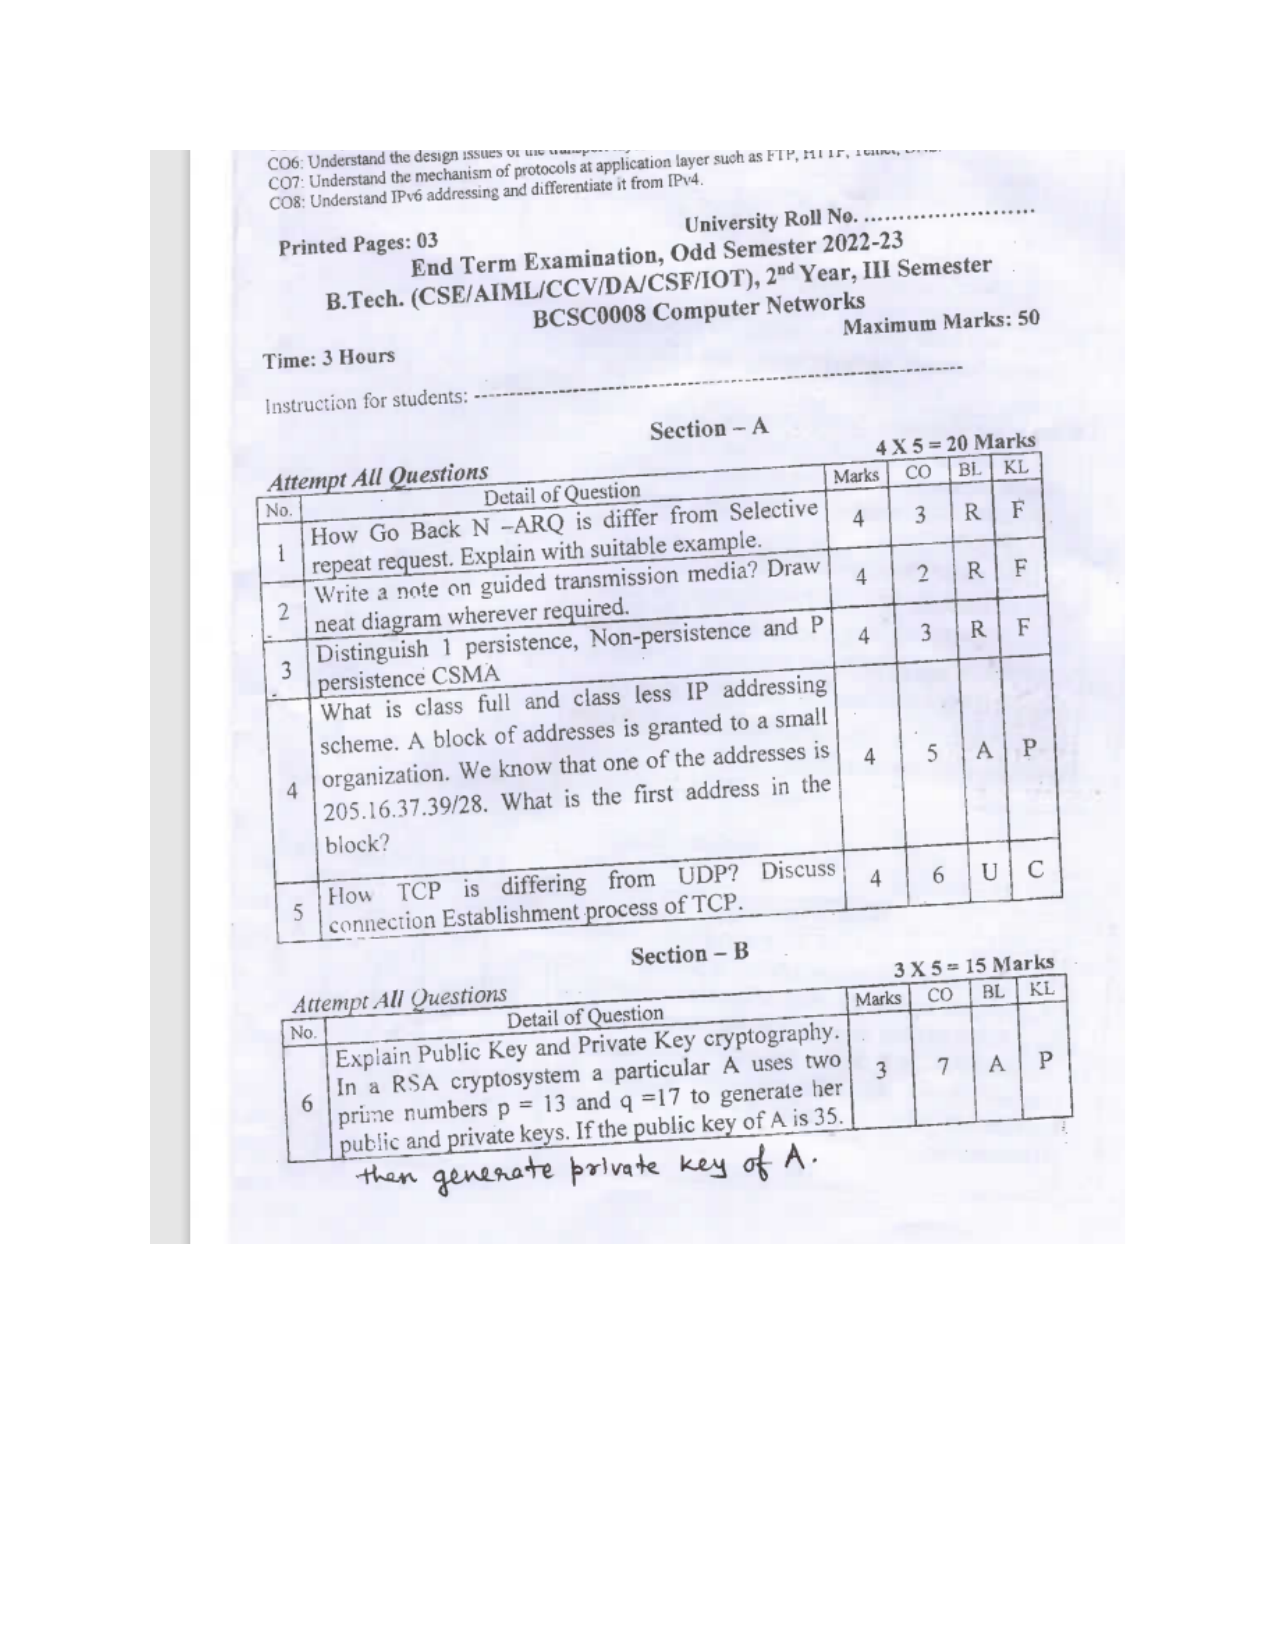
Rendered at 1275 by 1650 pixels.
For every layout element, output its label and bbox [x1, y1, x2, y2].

picture [150, 150, 1125, 1244]
